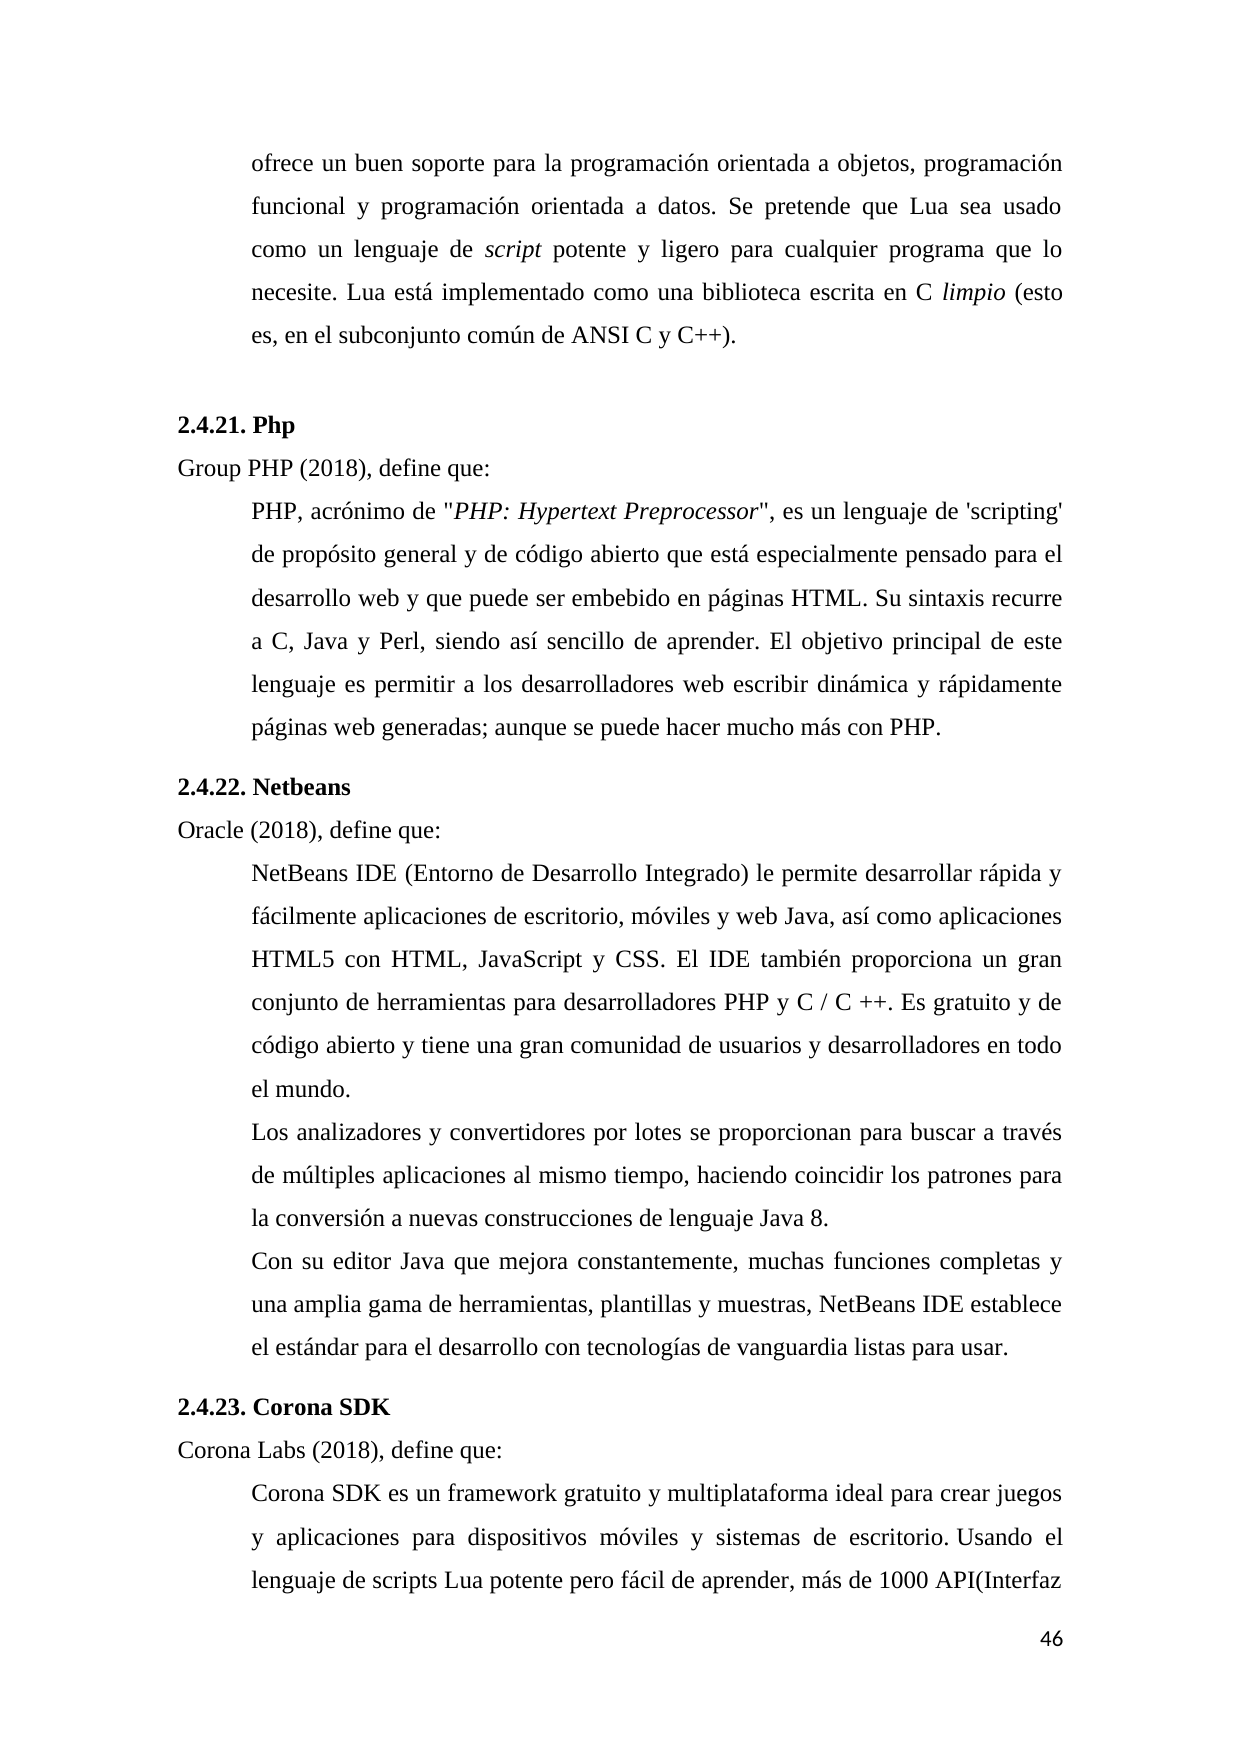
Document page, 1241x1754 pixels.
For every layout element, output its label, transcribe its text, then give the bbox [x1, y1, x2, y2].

text NetBeans IDE (Entorno de Desarrollo Integrado) le permite desarrollar rápida y fácilmente aplicaciones de escritorio, móviles y web Java, así como aplicaciones HTML5 con HTML, JavaScript y CSS. El IDE también proporciona un gran conjunto de herramientas para desarrolladores PHP y C / C ++. Es gratuito y de código abierto y tiene una gran comunidad de usuarios y desarrolladores en todo el mundo. [251, 858, 1063, 1102]
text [251, 148, 1063, 349]
text Oracle (2018), define que: [177, 815, 1063, 844]
text PHP, acrónimo de "PHP: Hypertext Preprocessor", es un lenguaje de 'scripting' de propósito general y de código abierto que está especialmente pensado para el desarrollo web y que puede ser embebido en páginas HTML. Su sintaxis recurre a C, Java y Perl, siendo así sencillo de aprender. El objetivo principal de este lenguaje es permitir a los desarrolladores web escribir dinámica y rápidamente páginas web generadas; aunque se puede hacer mucho más con PHP. [251, 496, 1063, 741]
text Los analizadores y convertidores por lotes se proporcionan para buscar a través de múltiples aplicaciones al mismo tiempo, haciendo coincidir los patrones para la conversión a nuevas construcciones de lenguaje Java 8. [251, 1117, 1063, 1232]
text Corona Labs (2018), define que: [177, 1435, 1063, 1464]
subtitle Netbeans [177, 772, 1063, 801]
text Group PHP (2018), define que: [177, 453, 1063, 482]
subtitle Corona SDK [177, 1392, 1063, 1421]
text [251, 1478, 1063, 1593]
subtitle Php [177, 410, 1063, 439]
text Con su editor Java que mejora constantemente, muchas funciones completas y una amplia gama de herramientas, plantillas y muestras, NetBeans IDE establece el estándar para el desarrollo con tecnologías de vanguardia listas para usar. [251, 1246, 1063, 1361]
